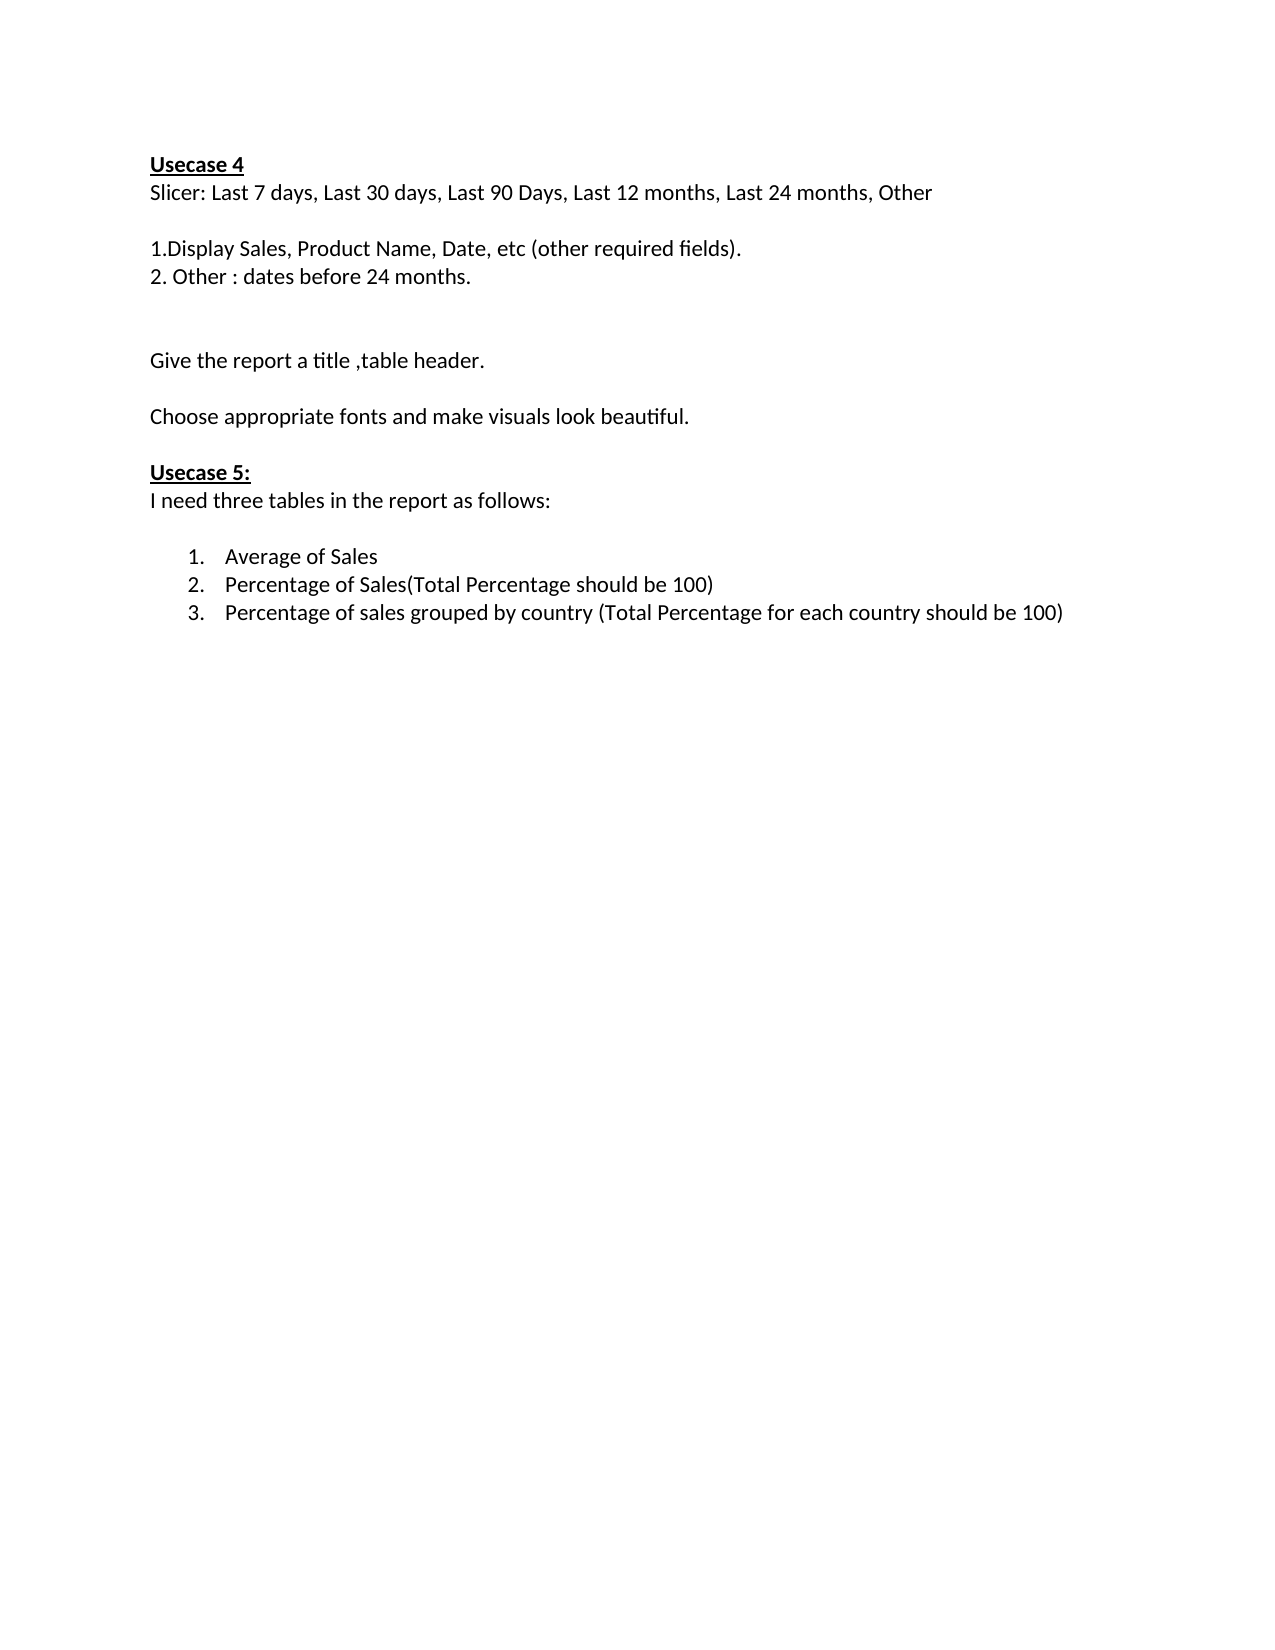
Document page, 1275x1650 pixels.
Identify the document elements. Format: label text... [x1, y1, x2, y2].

text Usecase 4 [150, 150, 1125, 178]
text Slicer: Last 7 days, Last 30 days, Last 90 Days, Last 12 months, Last 24 months, Other [150, 178, 1125, 206]
text 1.Display Sales, Product Name, Date, etc (other required fields). [150, 234, 1125, 262]
text Usecase 5: [150, 458, 1125, 486]
list Percentage of sales grouped by country (Total Percentage for each country should be 100) [187, 598, 1125, 626]
list Percentage of Sales(Total Percentage should be 100) [187, 570, 1125, 598]
text Choose appropriate fonts and make visuals look beautiful. [150, 402, 1125, 430]
text I need three tables in the report as follows: [150, 486, 1125, 514]
text Give the report a title ,table header. [150, 346, 1125, 374]
list Average of Sales [187, 542, 1125, 570]
text 2. Other : dates before 24 months. [150, 262, 1125, 290]
